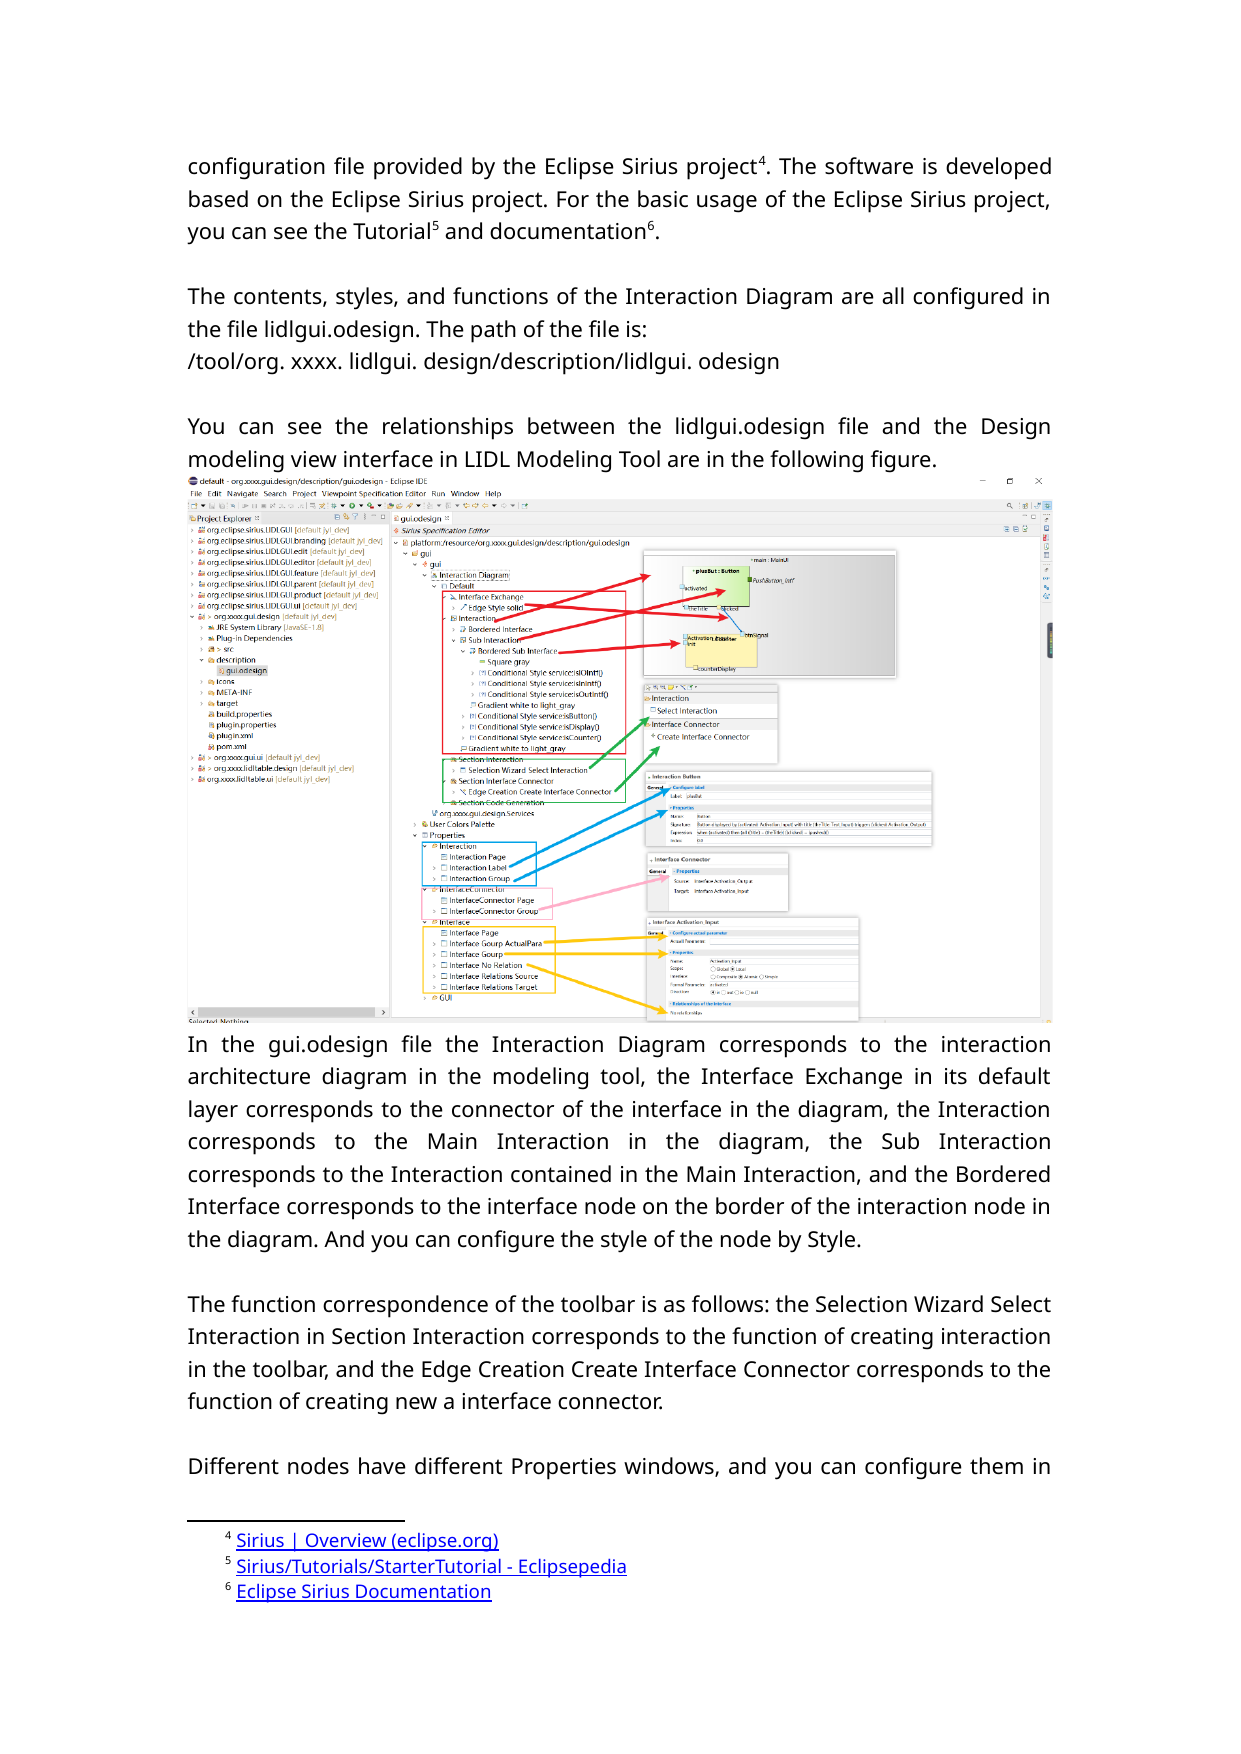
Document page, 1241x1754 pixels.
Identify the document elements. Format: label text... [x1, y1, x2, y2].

text You can see the relationships between the lidlgui.odesign file and the Design modeling view interface in LIDL Modeling Tool are in the following figure. [187, 410, 1053, 475]
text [187, 1450, 1053, 1482]
picture [187, 475, 1053, 1023]
text The function correspondence of the toolbar is as follows: the Selection Wizard Select Interaction in Section Interaction corresponds to the function of creating interaction in the toolbar, and the Edge Creation Create Interface Connector corresponds to the function of creating new a interface connector. [187, 1287, 1053, 1417]
text In the gui.odesign file the Interaction Diagram corresponds to the interaction architecture diagram in the modeling tool, the Interface Exchange in its default layer corresponds to the connector of the interface in the diagram, the Interaction corresponds to the Main Interaction in the diagram, the Sub Interaction corresponds to the Interaction contained in the Main Interaction, and the Bordered Interface corresponds to the interface node on the border of the interaction node in the diagram. And you can configure the style of the node by Style. [187, 1027, 1053, 1255]
text The contents, styles, and functions of the Interaction Diagram are all configured in the file lidlgui.odesign. The path of the file is: [187, 280, 1053, 345]
text /tool/org. xxxx. lidlgui. design/description/lidlgui. odesign [187, 345, 1053, 377]
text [187, 150, 1053, 247]
